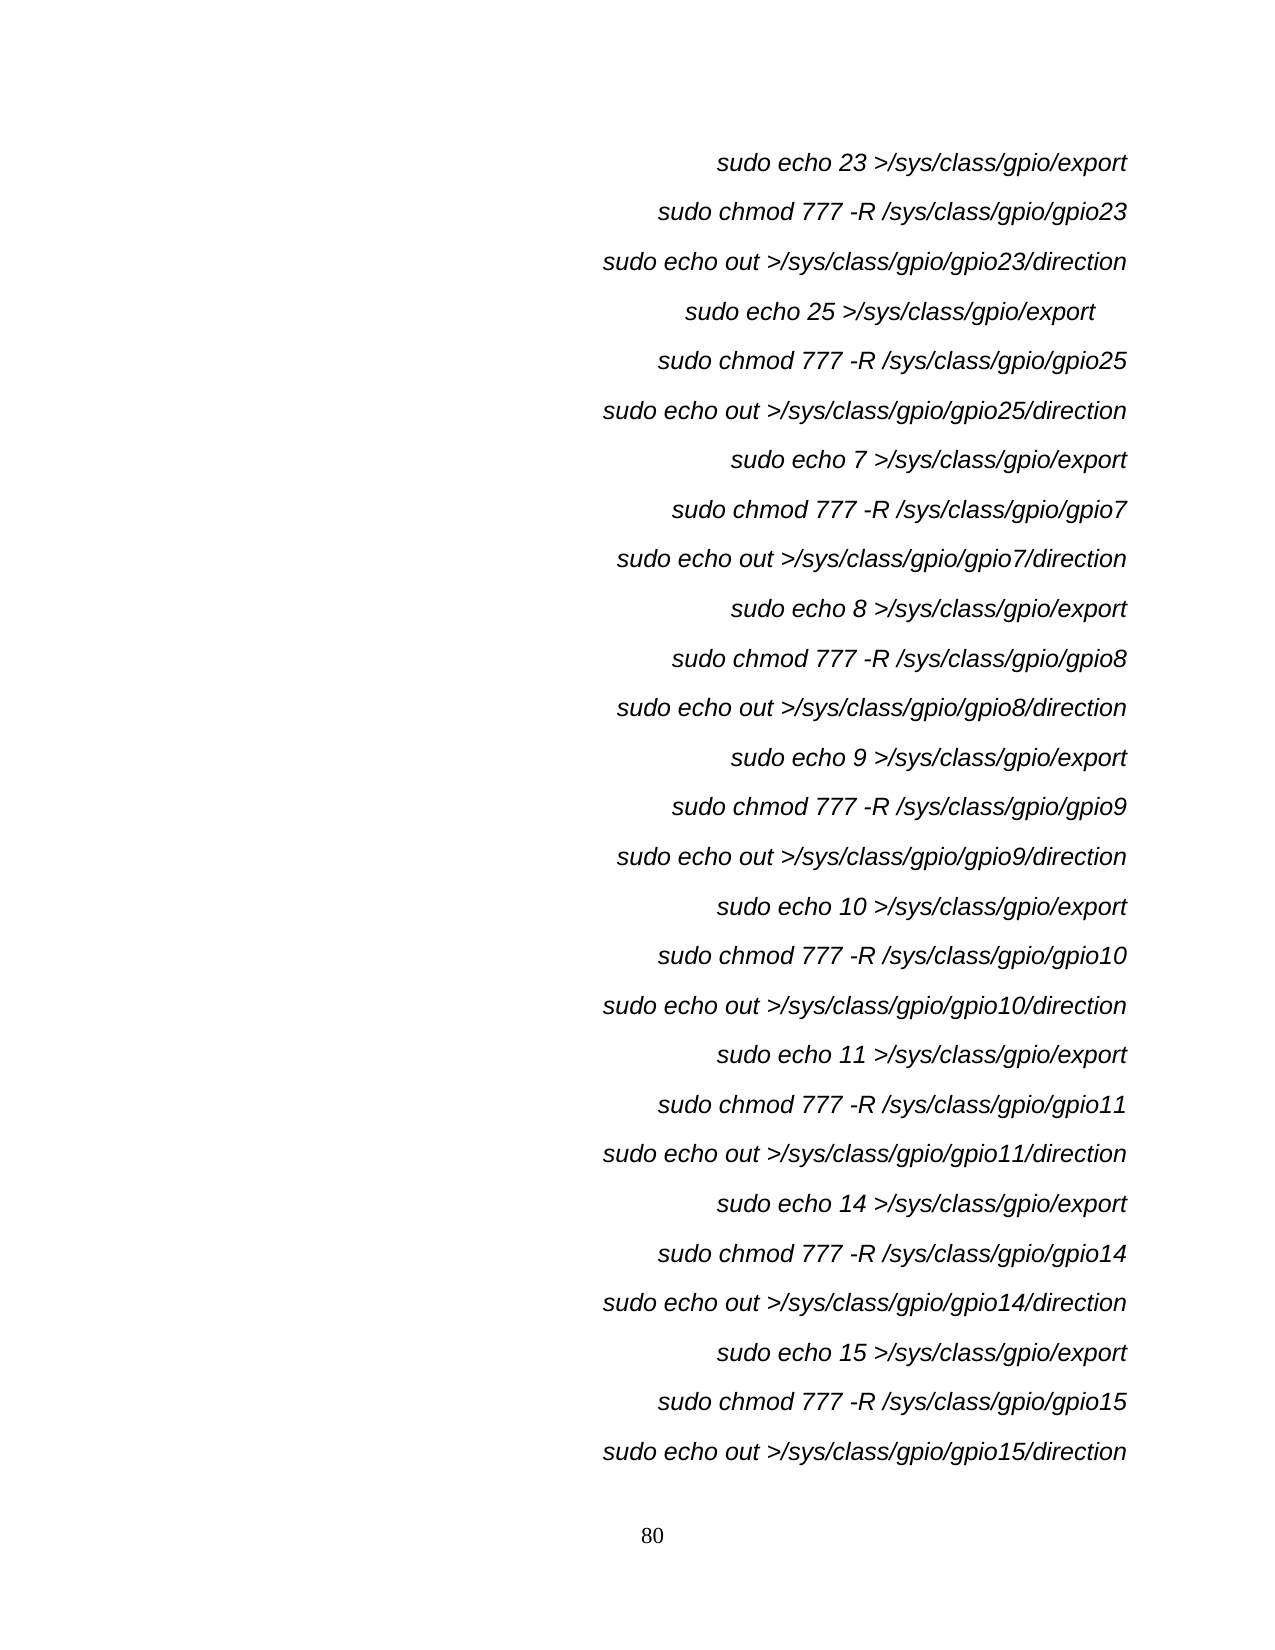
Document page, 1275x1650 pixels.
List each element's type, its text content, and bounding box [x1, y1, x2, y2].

text sudo echo 10 >/sys/class/gpio/export [177, 891, 1127, 920]
text sudo chmod 777 -R /sys/class/gpio/gpio9 [177, 792, 1127, 821]
text sudo echo out >/sys/class/gpio/gpio15/direction [177, 1437, 1127, 1466]
text sudo echo out >/sys/class/gpio/gpio14/direction [177, 1288, 1127, 1317]
text sudo chmod 777 -R /sys/class/gpio/gpio11 [177, 1090, 1127, 1118]
text sudo echo out >/sys/class/gpio/gpio10/direction [177, 991, 1127, 1019]
text sudo chmod 777 -R /sys/class/gpio/gpio23 [177, 197, 1127, 226]
text sudo echo out >/sys/class/gpio/gpio8/direction [177, 693, 1127, 722]
text sudo chmod 777 -R /sys/class/gpio/gpio10 [177, 941, 1127, 970]
text sudo chmod 777 -R /sys/class/gpio/gpio8 [177, 643, 1127, 672]
text sudo echo out >/sys/class/gpio/gpio23/direction [177, 247, 1127, 276]
text sudo chmod 777 -R /sys/class/gpio/gpio15 [177, 1387, 1127, 1416]
text sudo echo 9 >/sys/class/gpio/export [177, 743, 1127, 771]
text sudo echo 14 >/sys/class/gpio/export [177, 1189, 1127, 1218]
text sudo echo 11 >/sys/class/gpio/export [177, 1040, 1127, 1069]
text sudo echo out >/sys/class/gpio/gpio9/direction [177, 842, 1127, 871]
text sudo echo 23 >/sys/class/gpio/export [177, 148, 1127, 176]
text sudo echo 25 >/sys/class/gpio/export [177, 296, 1127, 325]
text sudo echo 15 >/sys/class/gpio/export [177, 1338, 1127, 1366]
text sudo echo 8 >/sys/class/gpio/export [177, 594, 1127, 623]
text sudo chmod 777 -R /sys/class/gpio/gpio7 [177, 495, 1127, 523]
text sudo echo out >/sys/class/gpio/gpio11/direction [177, 1139, 1127, 1168]
text sudo chmod 777 -R /sys/class/gpio/gpio14 [177, 1238, 1127, 1267]
text sudo echo out >/sys/class/gpio/gpio7/direction [177, 544, 1127, 573]
text sudo echo out >/sys/class/gpio/gpio25/direction [177, 396, 1127, 424]
text sudo echo 7 >/sys/class/gpio/export [177, 445, 1127, 474]
text sudo chmod 777 -R /sys/class/gpio/gpio25 [177, 346, 1127, 375]
